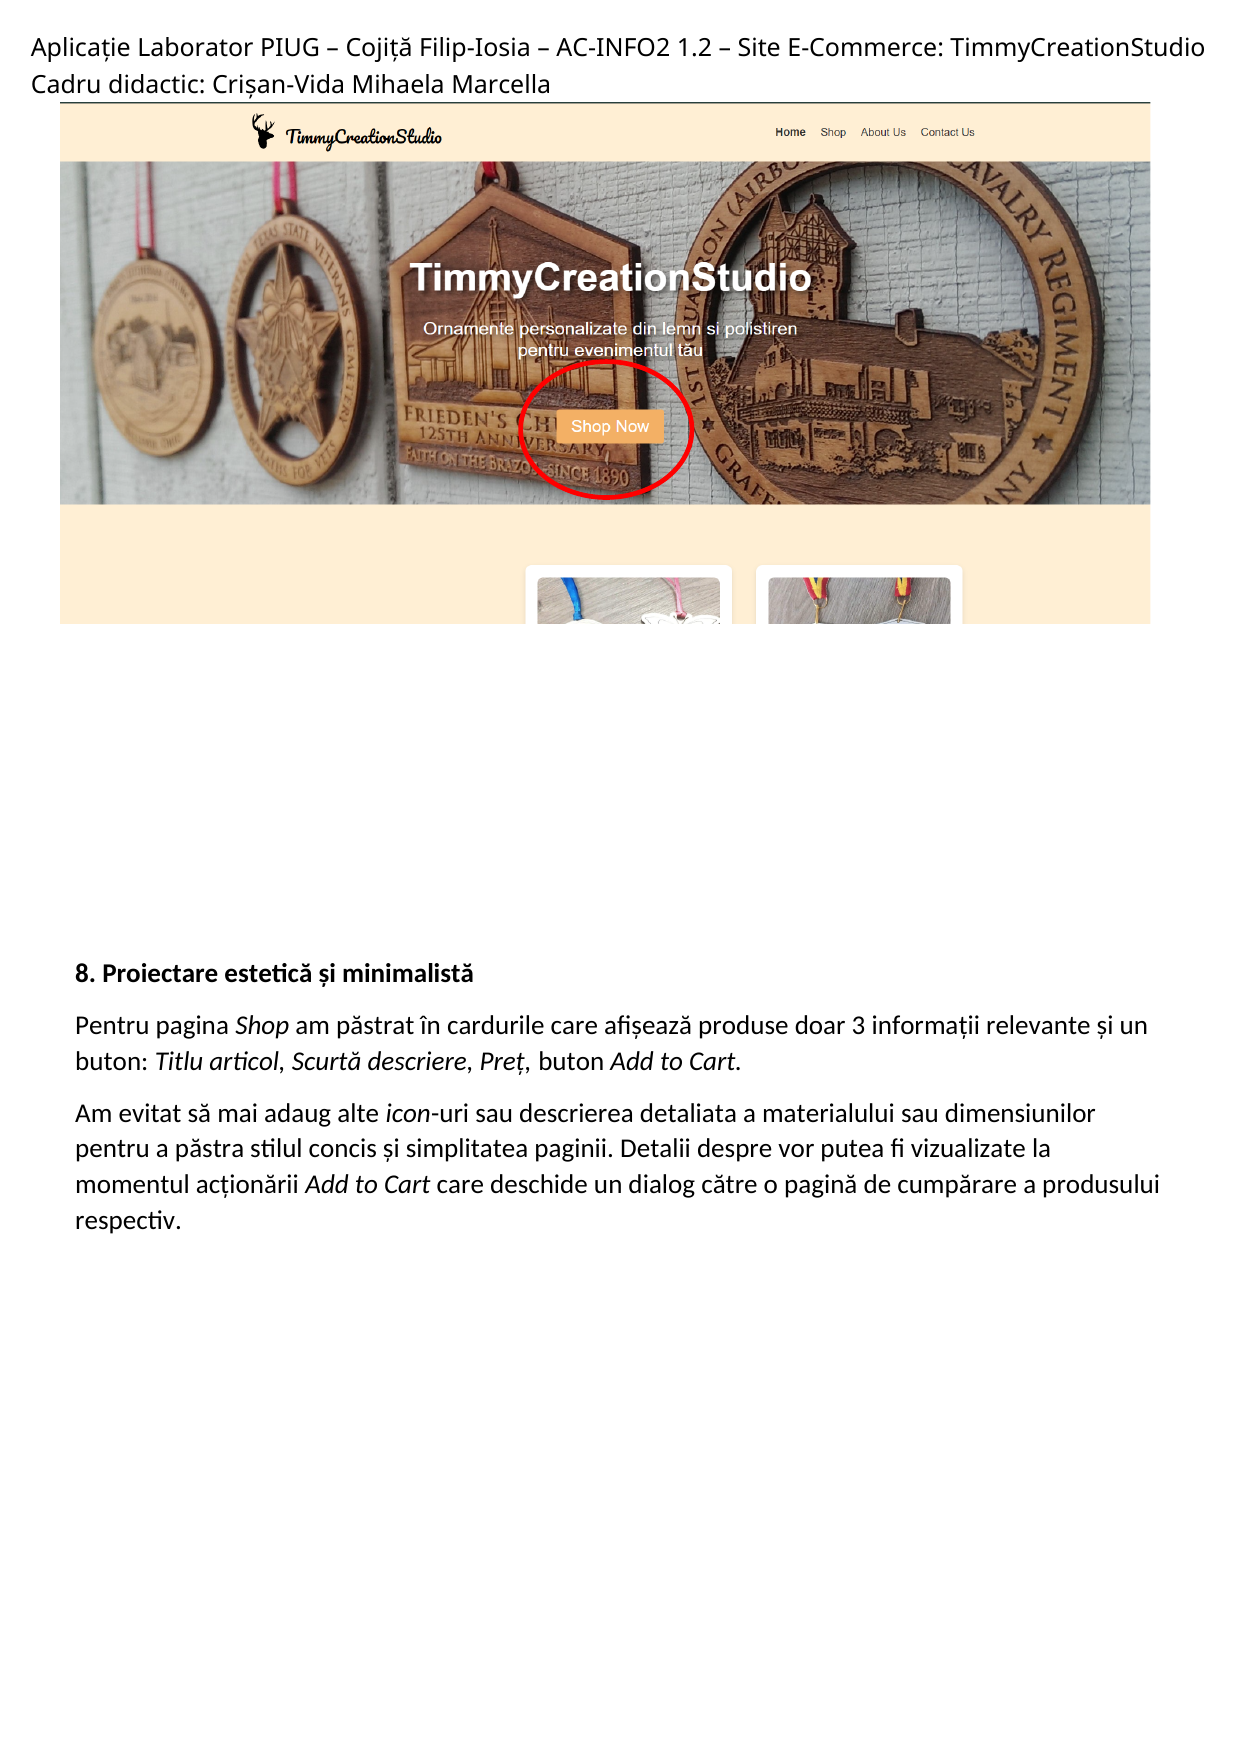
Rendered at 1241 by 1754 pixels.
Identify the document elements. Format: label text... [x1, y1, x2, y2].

picture [60, 102, 1151, 624]
text Am evitat să mai adaug alte icon-uri sau descrierea detaliata a materialului sau dimensiunilor pentru a păstra stilul concis și simplitatea paginii. Detalii despre vor putea fi vizualizate la momentul acționării Add to Cart care deschide un dialog către o pagină de cumpărare a produsului respectiv. [75, 1096, 1165, 1236]
text Pentru pagina Shop am păstrat în cardurile care afișează produse doar 3 informații relevante și un buton: Titlu articol, Scurtă descriere, Preț, buton Add to Cart. [75, 1008, 1165, 1077]
text 8. Proiectare estetică și minimalistă [75, 956, 1165, 989]
